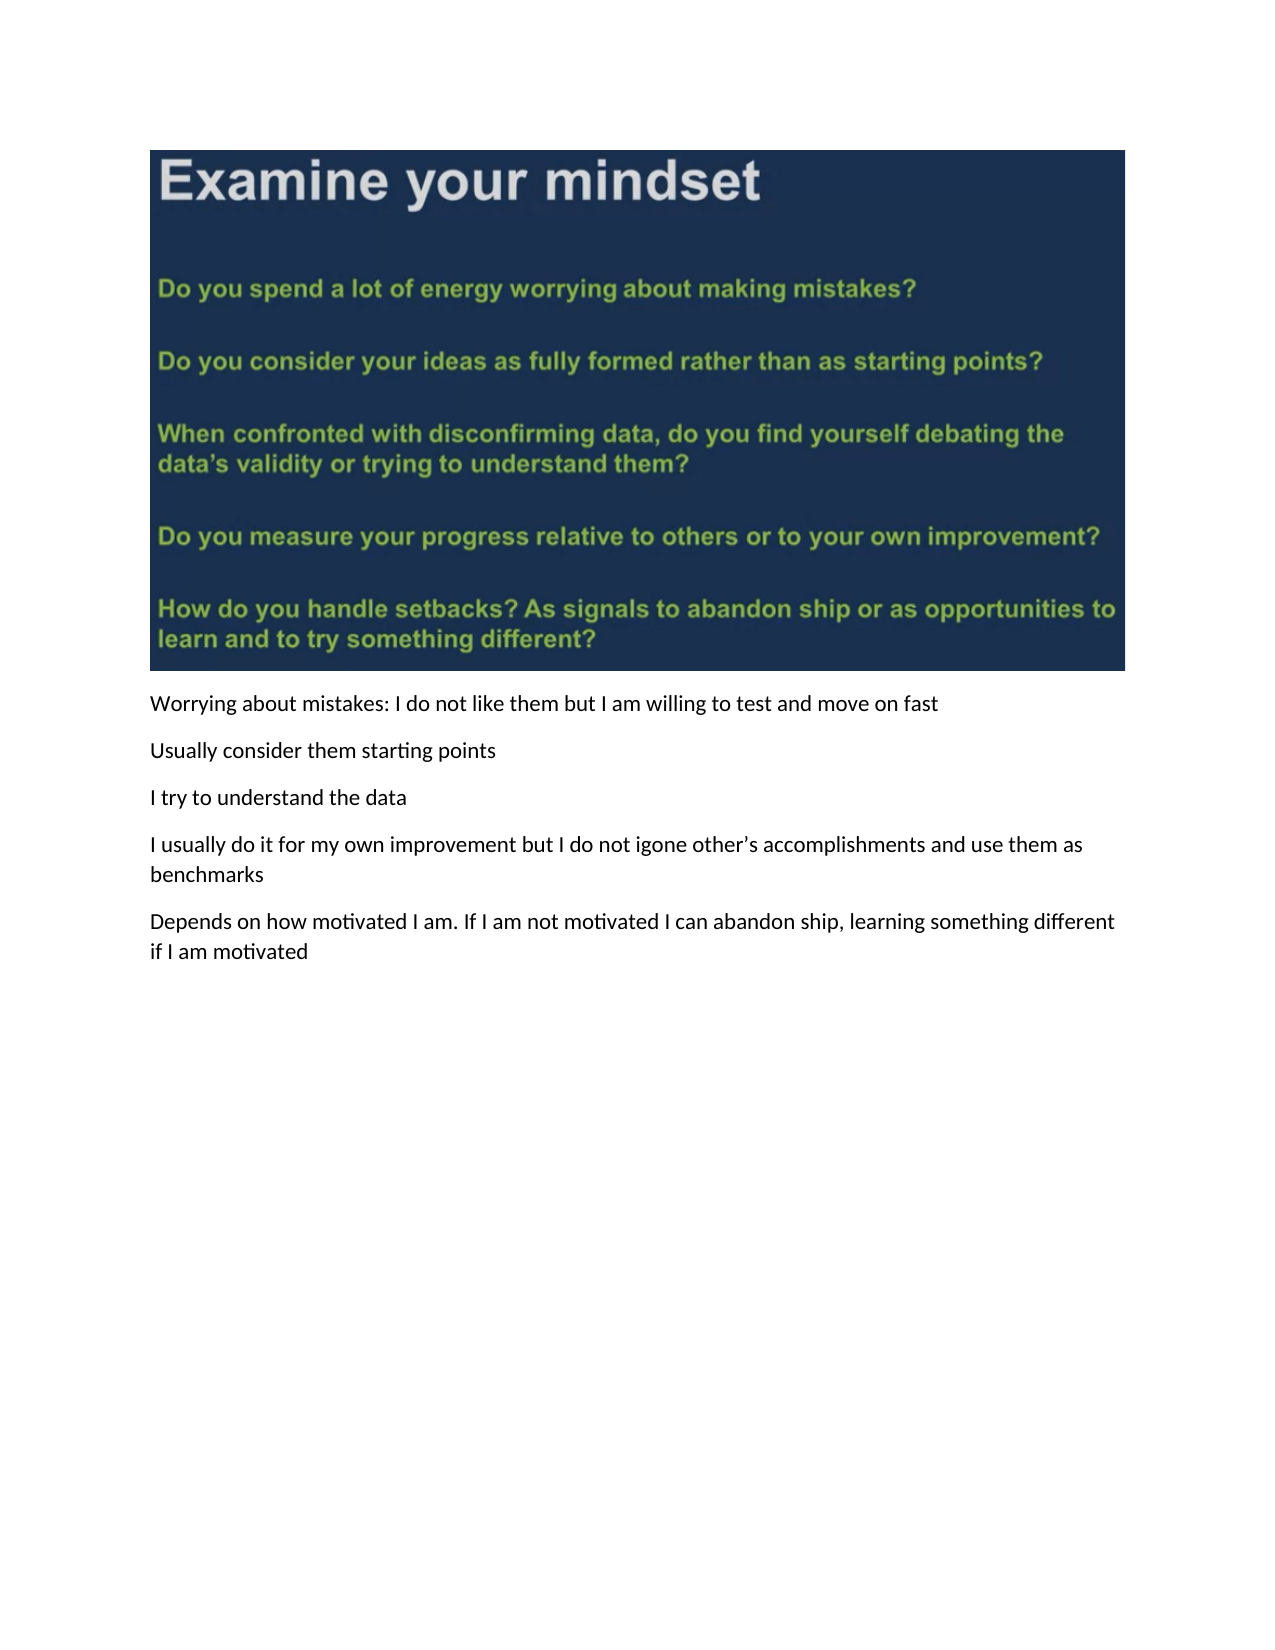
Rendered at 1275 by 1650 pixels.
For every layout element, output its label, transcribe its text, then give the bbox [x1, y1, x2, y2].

picture [150, 150, 1125, 671]
text Depends on how motivated I am. If I am not motivated I can abandon ship, learning something different if I am motivated [150, 907, 1125, 965]
text I usually do it for my own improvement but I do not igone other’s accomplishments and use them as benchmarks [150, 830, 1125, 888]
text I try to understand the data [150, 783, 1125, 811]
text Worrying about mistakes: I do not like them but I am willing to test and move on fast [150, 689, 1125, 717]
text Usually consider them starting points [150, 736, 1125, 764]
